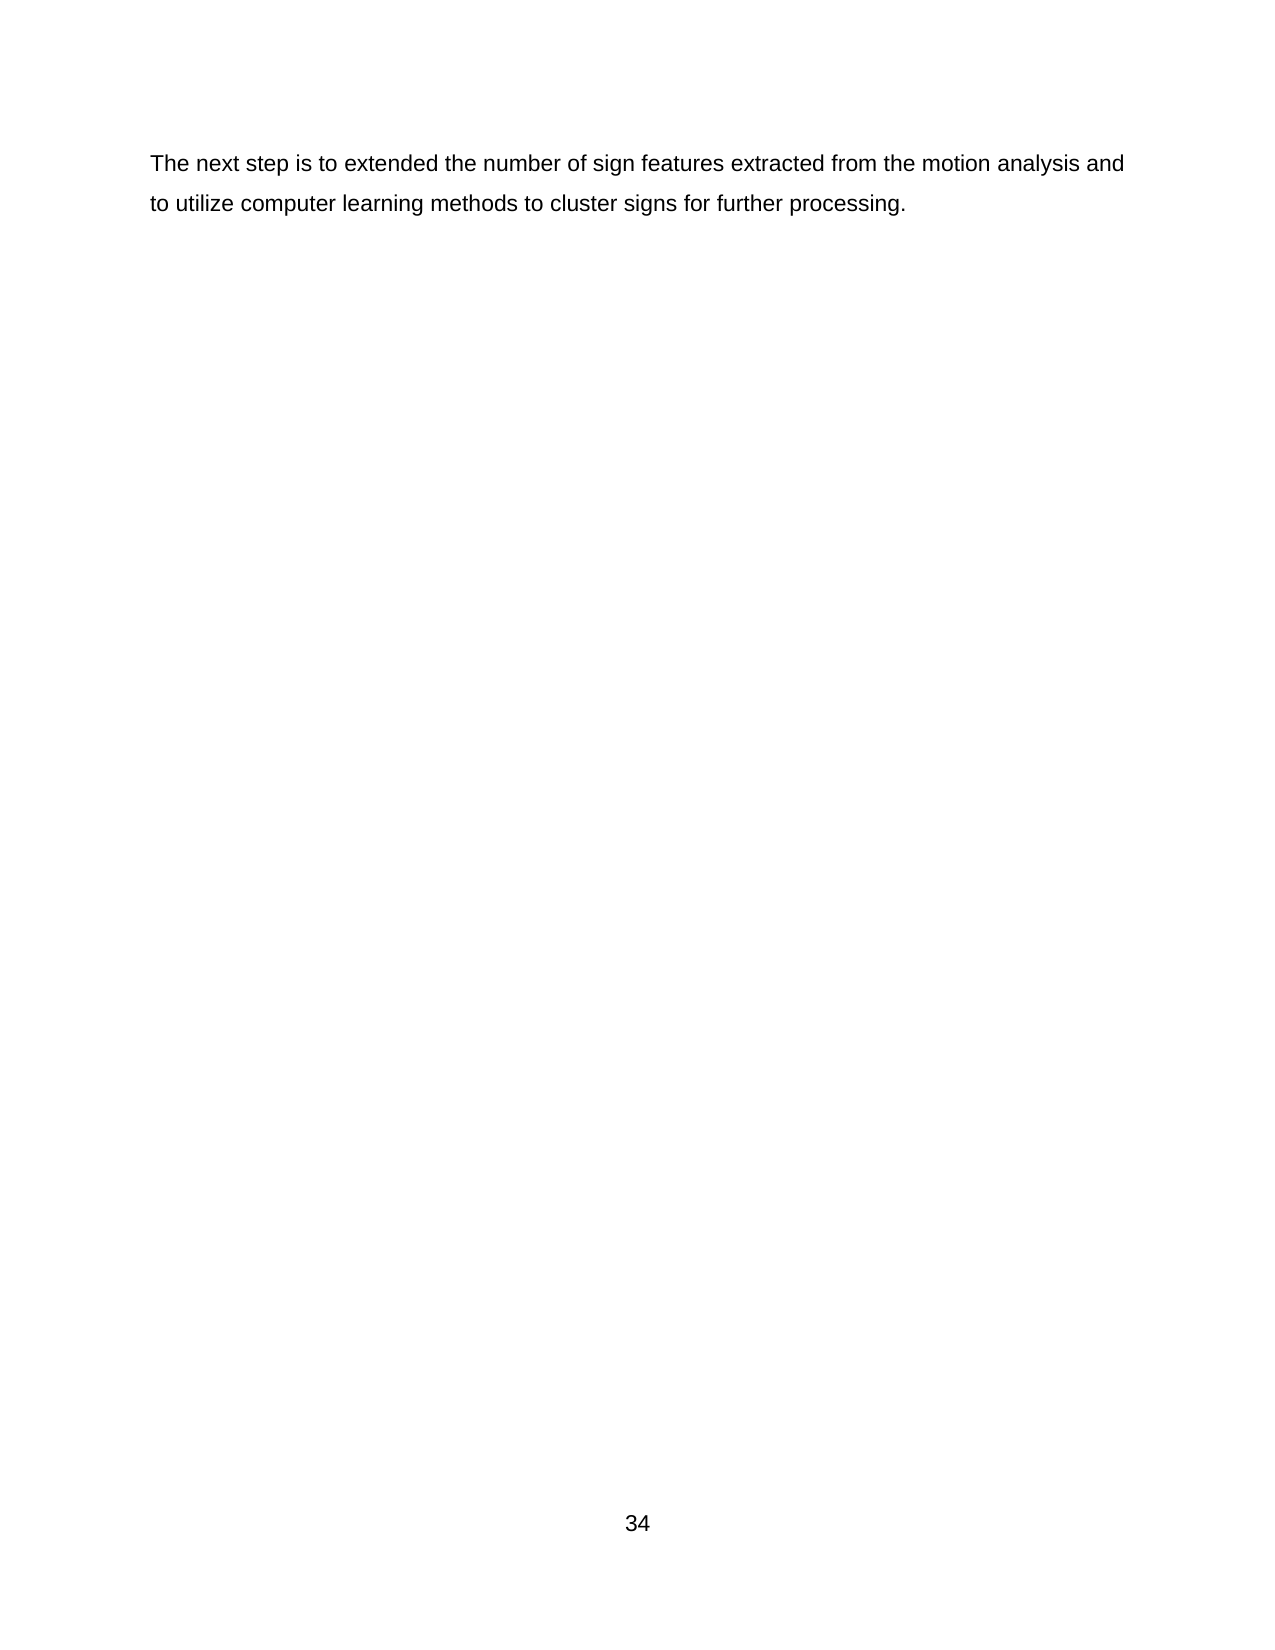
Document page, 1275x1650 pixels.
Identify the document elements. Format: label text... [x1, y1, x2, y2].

text The next step is to extended the number of sign features extracted from the motion analysis and to utilize computer learning methods to cluster signs for further processing. [150, 150, 1125, 216]
